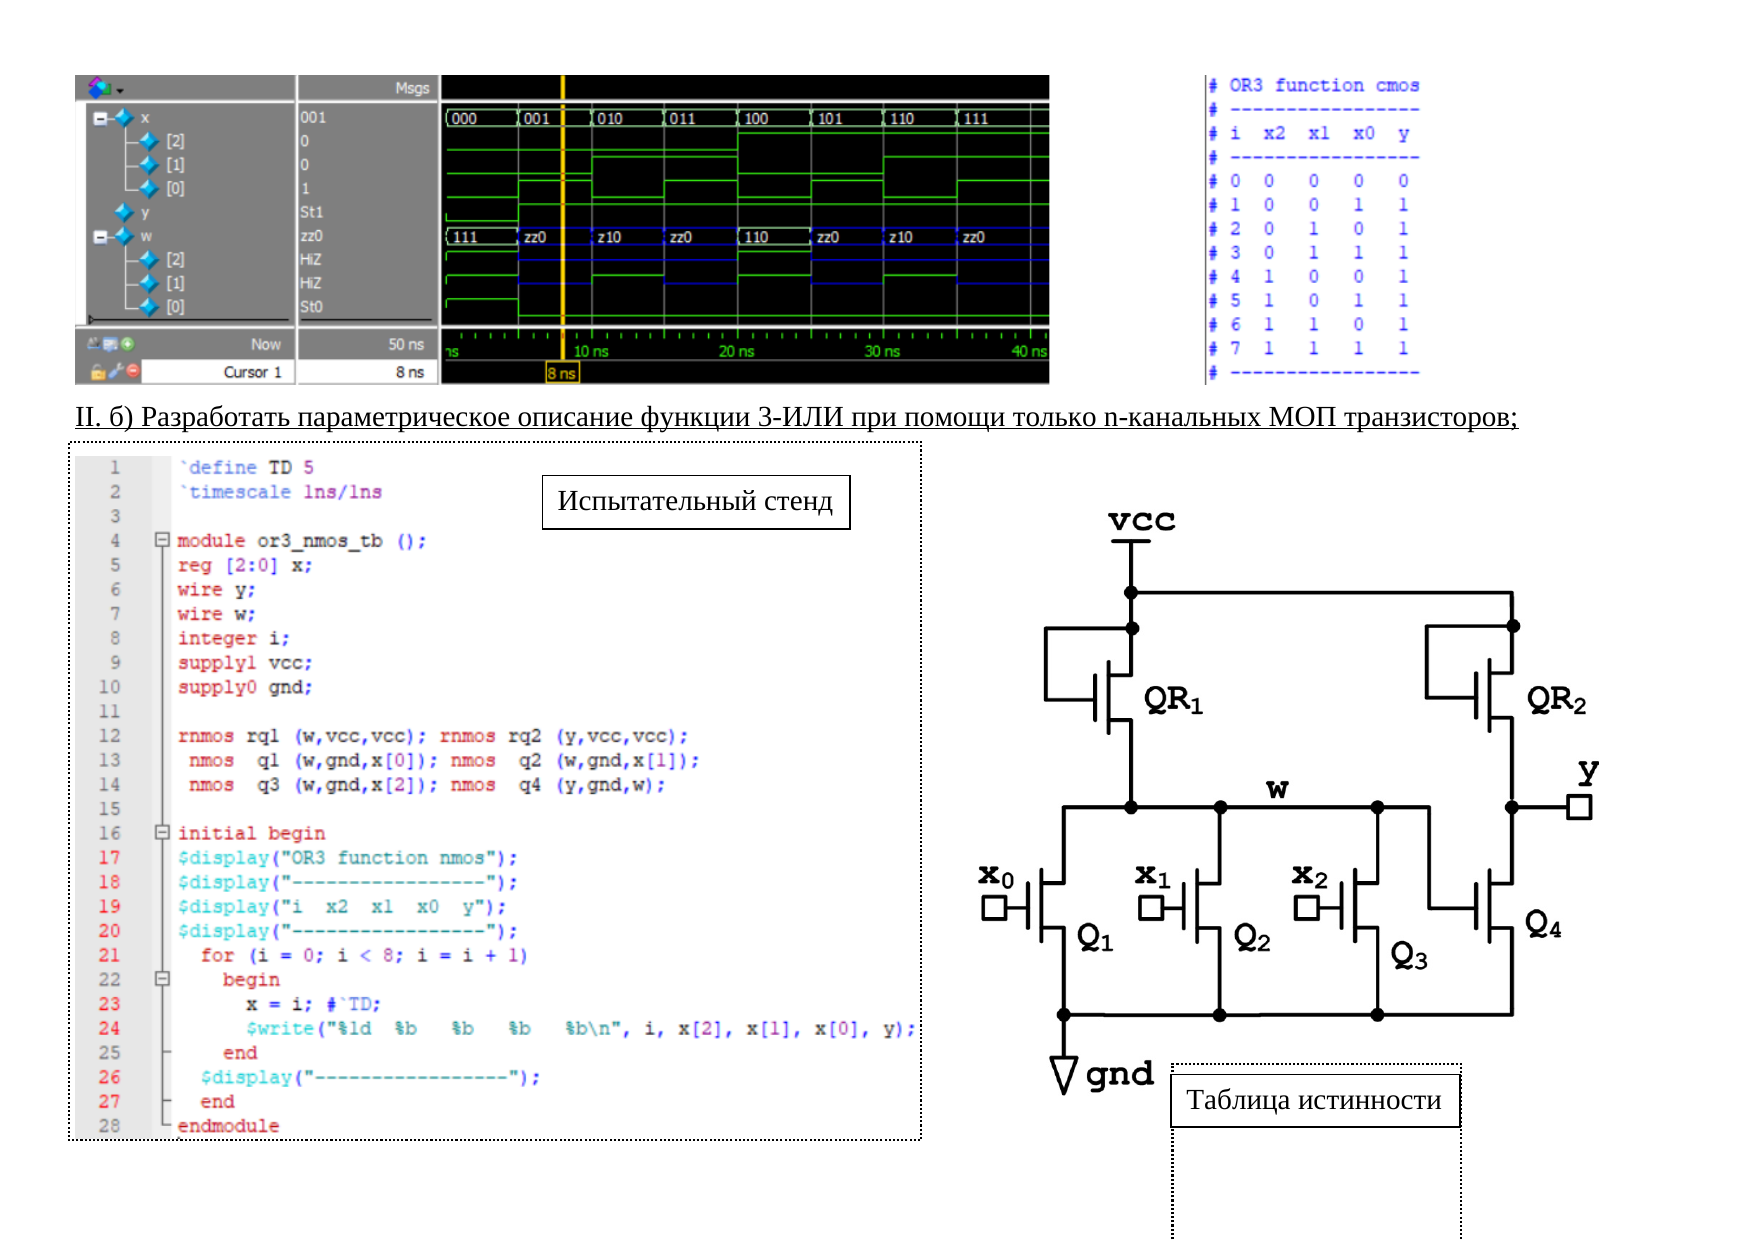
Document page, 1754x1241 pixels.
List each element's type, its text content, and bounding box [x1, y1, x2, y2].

picture [977, 446, 1599, 1139]
picture [75, 456, 920, 1139]
picture [1204, 75, 1423, 385]
picture [75, 75, 1050, 385]
